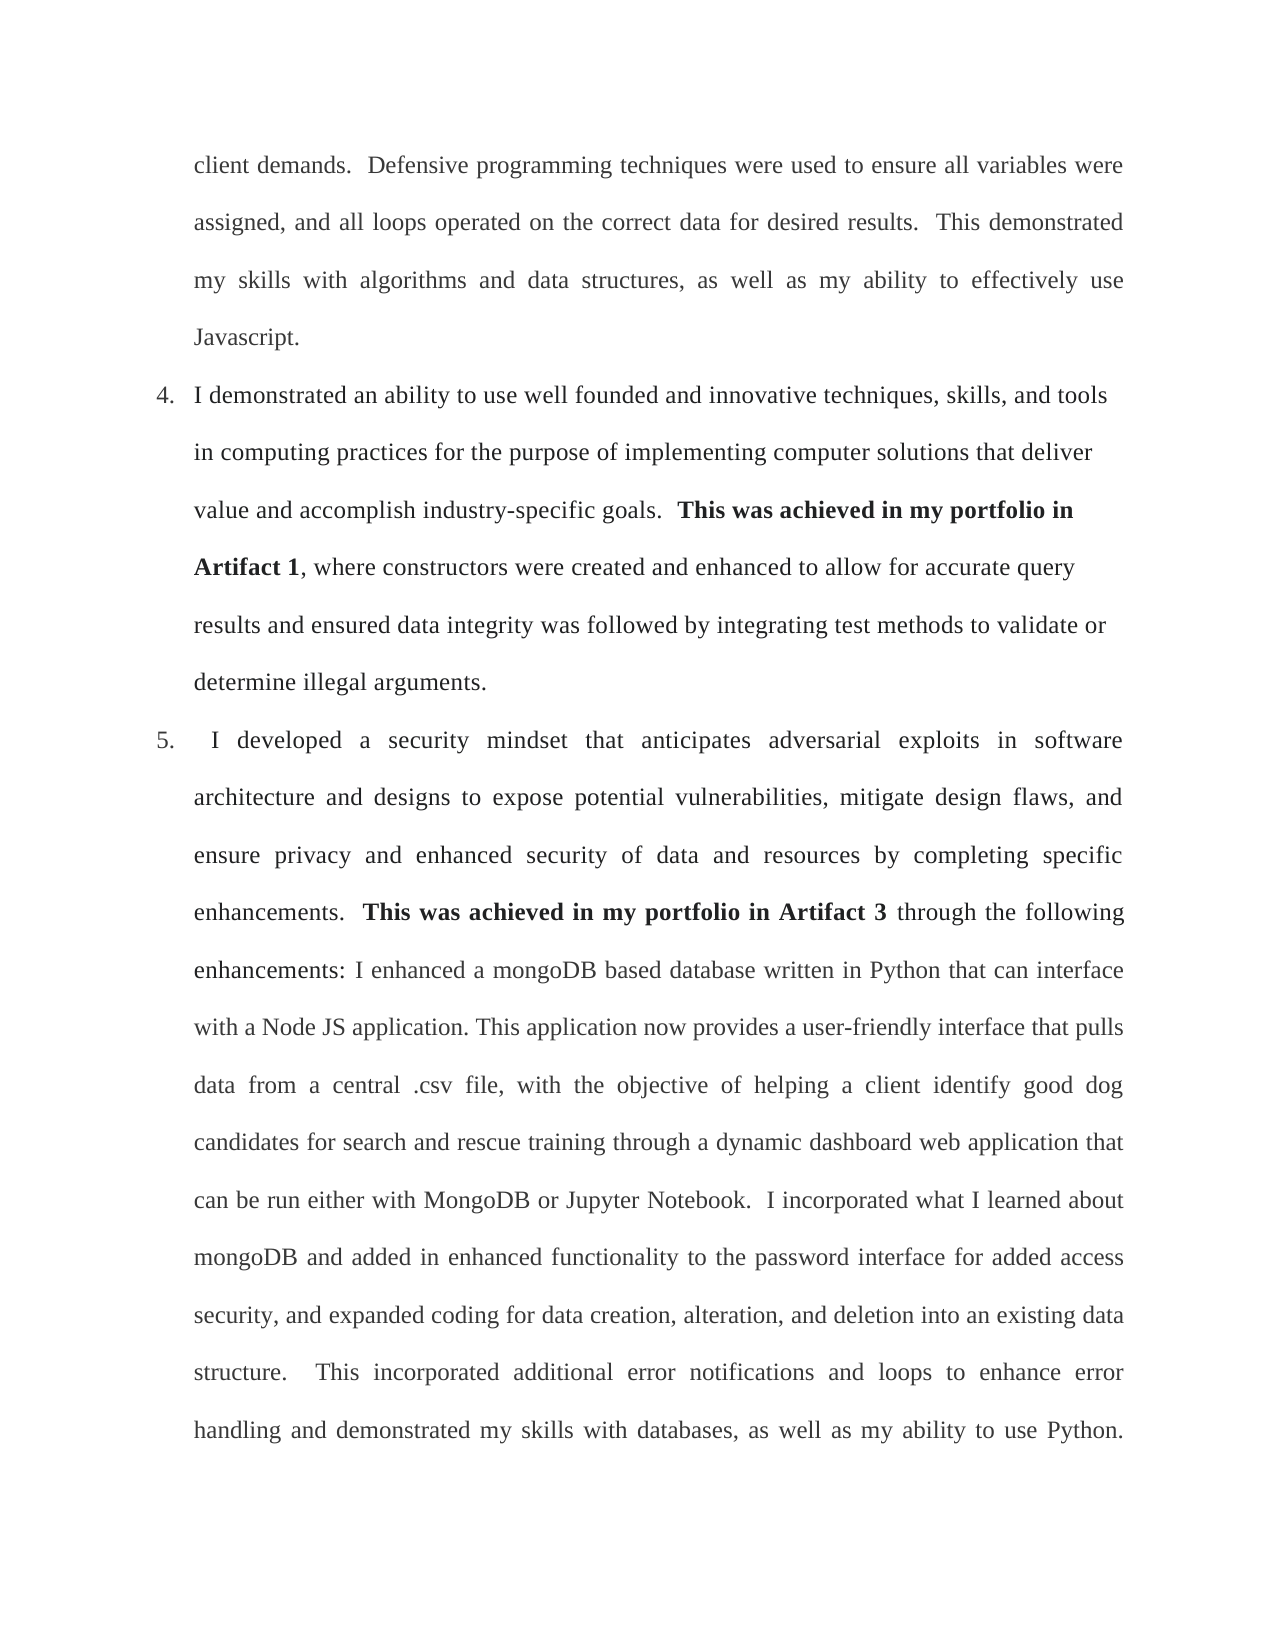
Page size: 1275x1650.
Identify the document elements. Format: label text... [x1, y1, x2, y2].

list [156, 150, 1125, 351]
list I demonstrated an ability to use well founded and innovative techniques, skills, and tools in computing practices for the purpose of implementing computer solutions that deliver value and accomplish industry-specific goals. This was achieved in my portfolio in Artifact 1, where constructors were created and enhanced to allow for accurate query results and ensured data integrity was followed by integrating test methods to validate or determine illegal arguments. [156, 380, 1125, 696]
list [156, 725, 1125, 1444]
